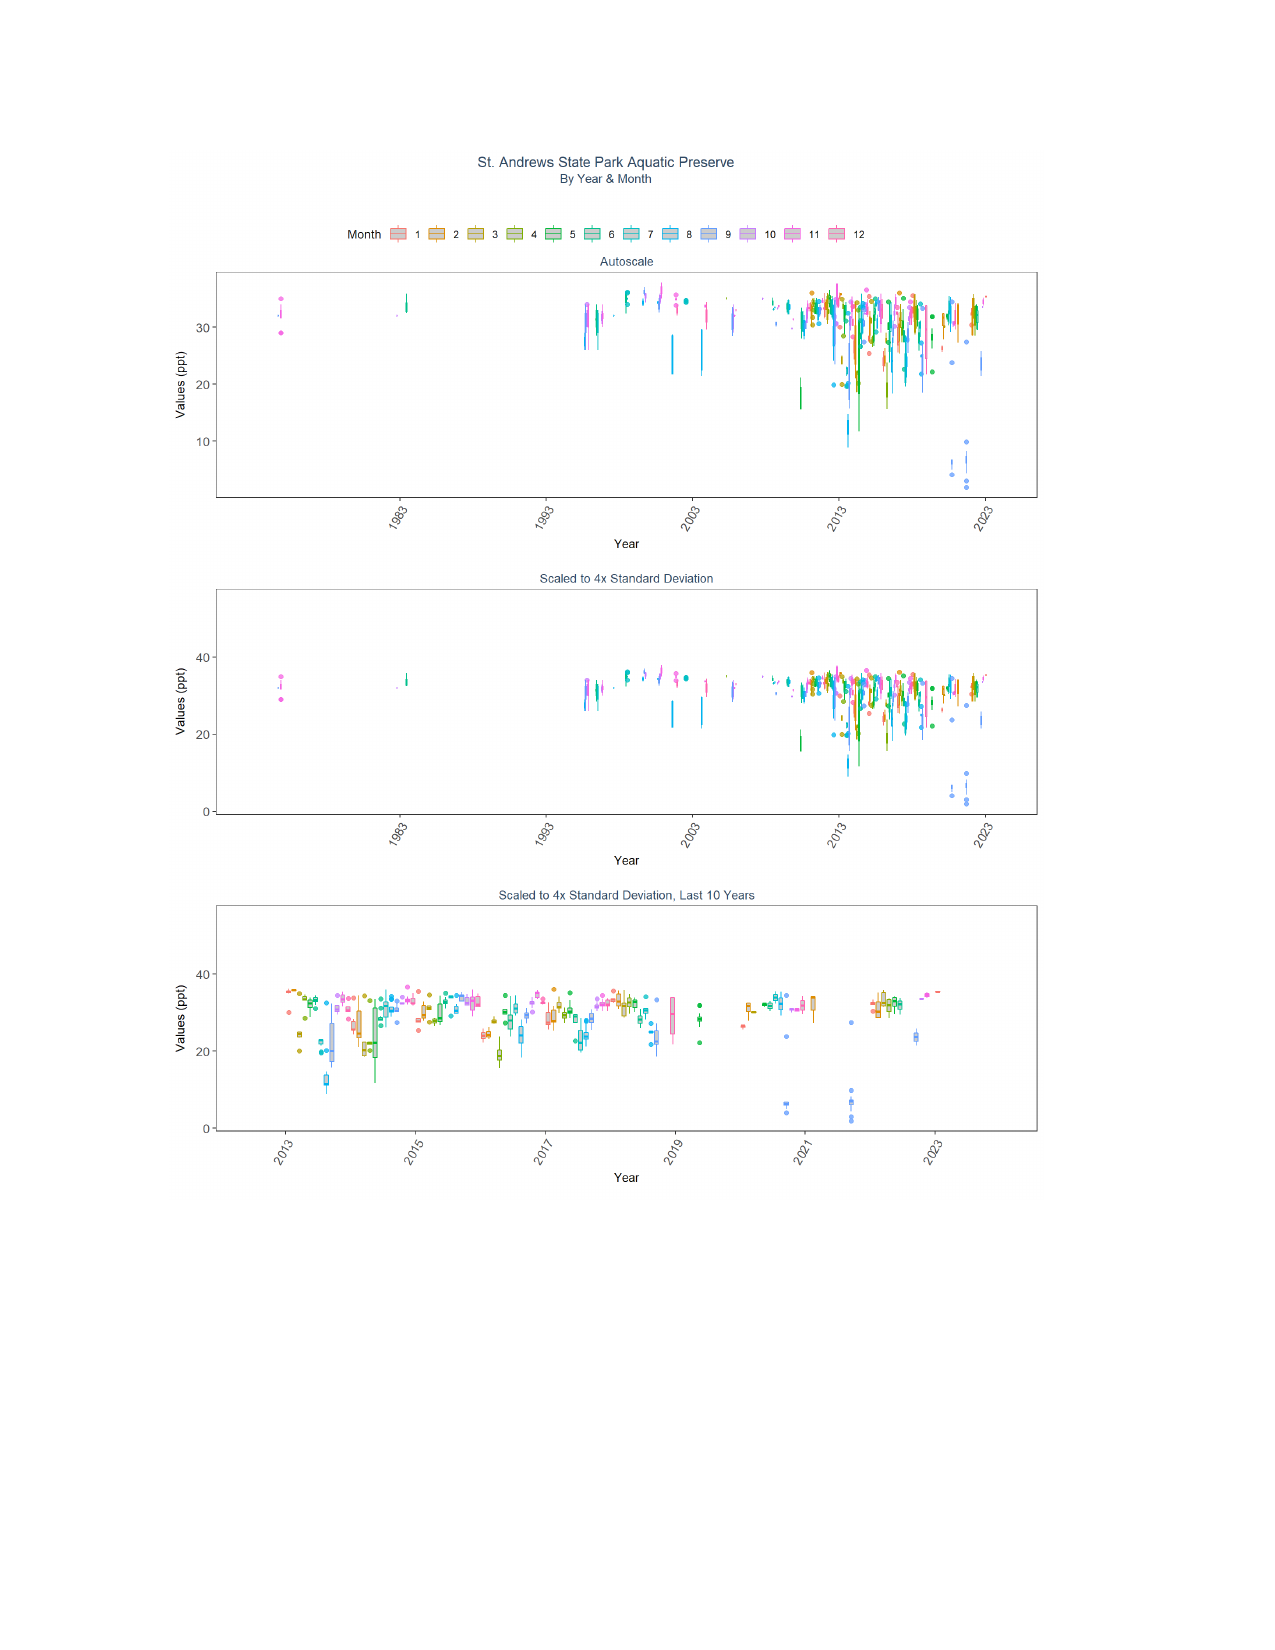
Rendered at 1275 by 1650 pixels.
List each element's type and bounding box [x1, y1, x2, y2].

picture [168, 150, 1044, 1200]
